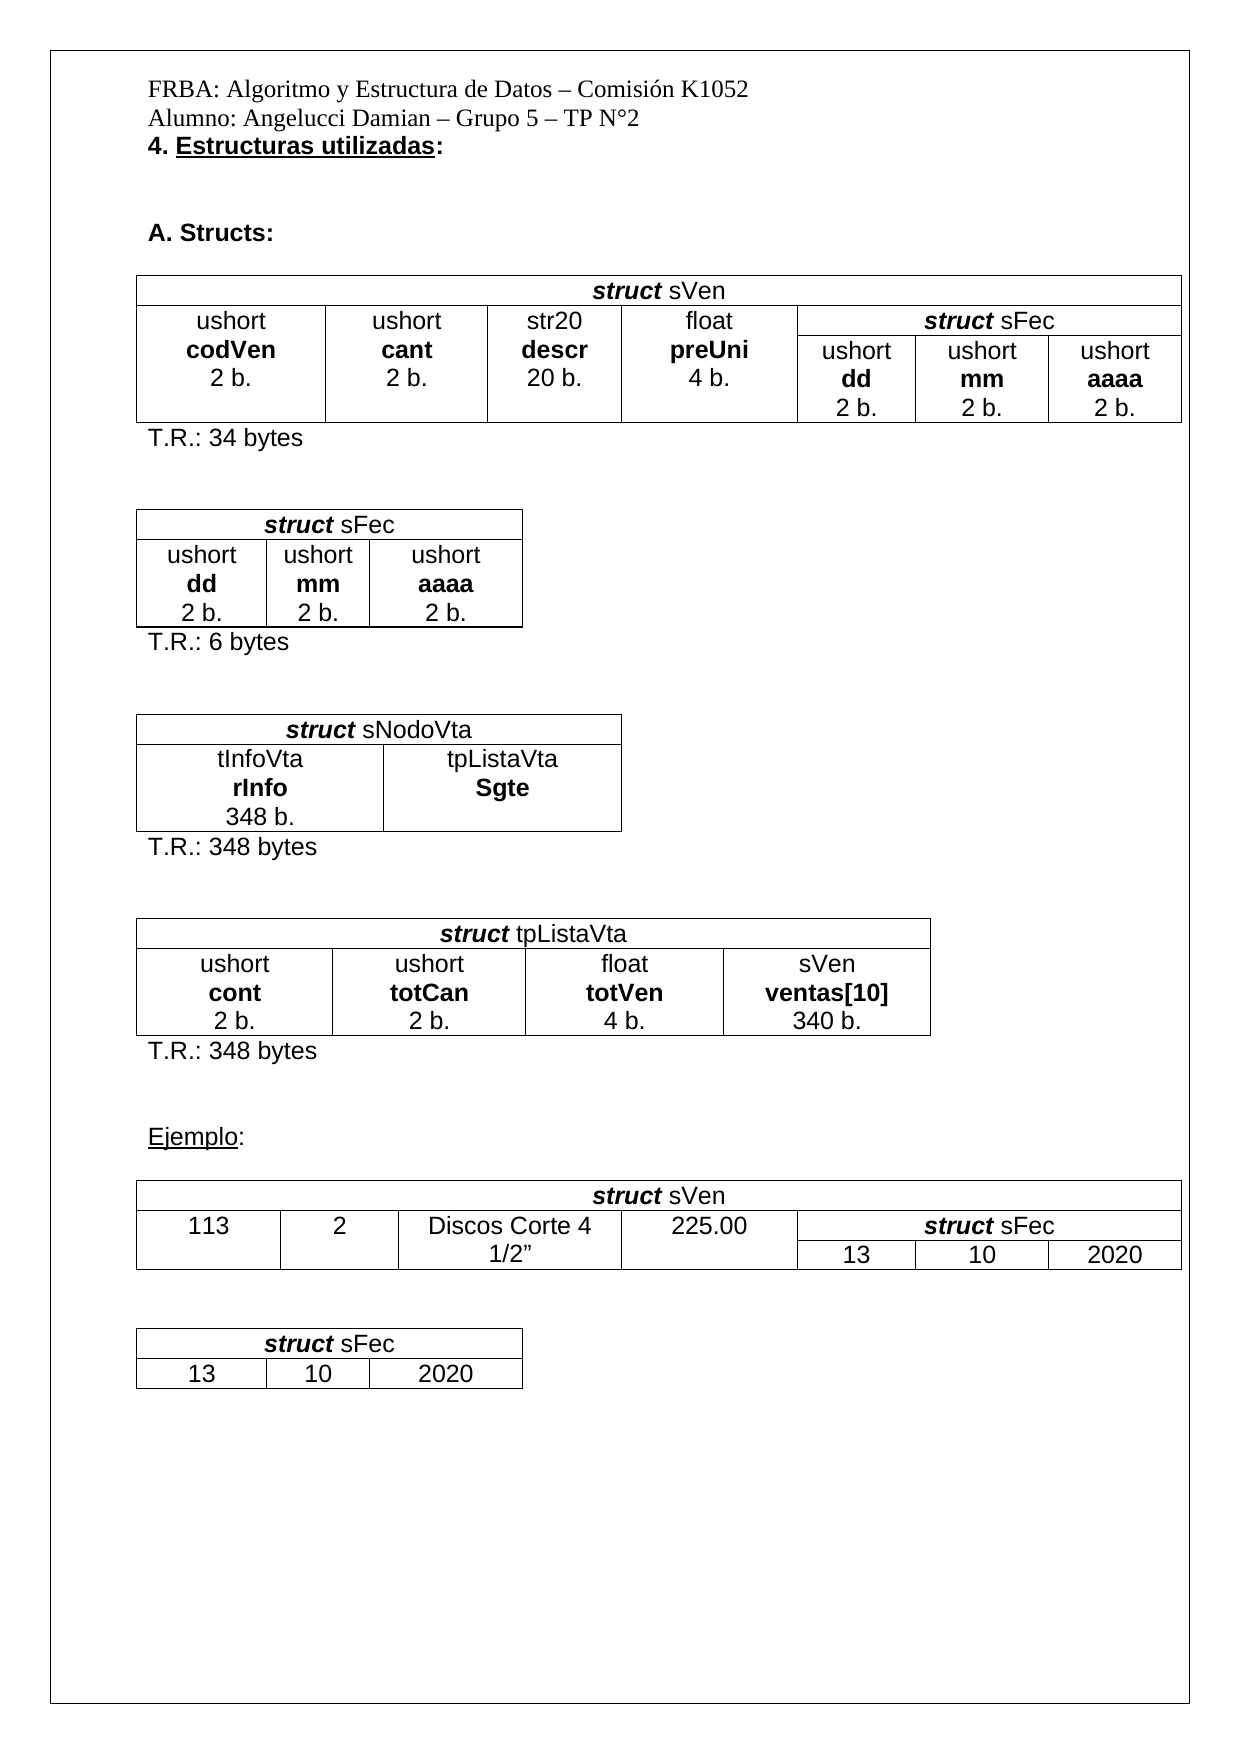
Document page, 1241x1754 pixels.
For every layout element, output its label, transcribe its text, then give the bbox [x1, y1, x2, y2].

table_header struct sFec [137, 510, 522, 539]
table_header struct tpListaVta [137, 919, 930, 948]
table_cell ushort dd 2 b. [798, 336, 915, 422]
table_cell ushort mm 2 b. [267, 540, 369, 626]
table_header struct sVen [137, 1181, 1181, 1210]
table_cell Discos Corte 4 1/2” [399, 1211, 621, 1269]
table_cell ushort dd 2 b. [137, 540, 266, 626]
table_cell struct sFec [798, 1211, 1181, 1239]
table_cell ushort cont 2 b. [137, 949, 332, 1035]
table_cell 113 [137, 1211, 280, 1269]
table_cell ushort totCan 2 b. [333, 949, 525, 1035]
table_cell 13 [798, 1241, 915, 1269]
table_cell ushort aaaa 2 b. [370, 540, 522, 626]
table_cell ushort cant 2 b. [326, 306, 487, 422]
table_cell 2020 [370, 1359, 522, 1387]
table_cell 2020 [1049, 1241, 1181, 1269]
table_cell 2 [281, 1211, 398, 1269]
table_header struct sVen [137, 276, 1181, 305]
text A. Structs: [148, 218, 1181, 246]
text T.R.: 6 bytes [148, 627, 1181, 656]
table_cell ushort aaaa 2 b. [1049, 336, 1181, 422]
table_header struct sNodoVta [137, 715, 621, 743]
table_cell tpListaVta Sgte [384, 745, 621, 831]
table_cell 10 [916, 1241, 1048, 1269]
table_cell ushort codVen 2 b. [137, 306, 325, 422]
text T.R.: 348 bytes [148, 832, 1181, 861]
table_header struct sFec [137, 1329, 522, 1358]
table_cell struct sFec [798, 306, 1181, 335]
table_cell 10 [267, 1359, 369, 1387]
table_cell 225.00 [622, 1211, 797, 1269]
text 4. Estructuras utilizadas: [148, 131, 1181, 160]
table_cell sVen ventas[10] 340 b. [724, 949, 930, 1035]
table_cell ushort mm 2 b. [916, 336, 1048, 422]
table_cell float preUni 4 b. [622, 306, 797, 422]
text Ejemplo: [148, 1122, 1181, 1151]
table_cell 13 [137, 1359, 266, 1387]
table_cell str20 descr 20 b. [488, 306, 621, 422]
text T.R.: 348 bytes [148, 1036, 1181, 1065]
table_cell tInfoVta rInfo 348 b. [137, 745, 383, 831]
table_cell float totVen 4 b. [526, 949, 723, 1035]
text T.R.: 34 bytes [148, 423, 1181, 452]
